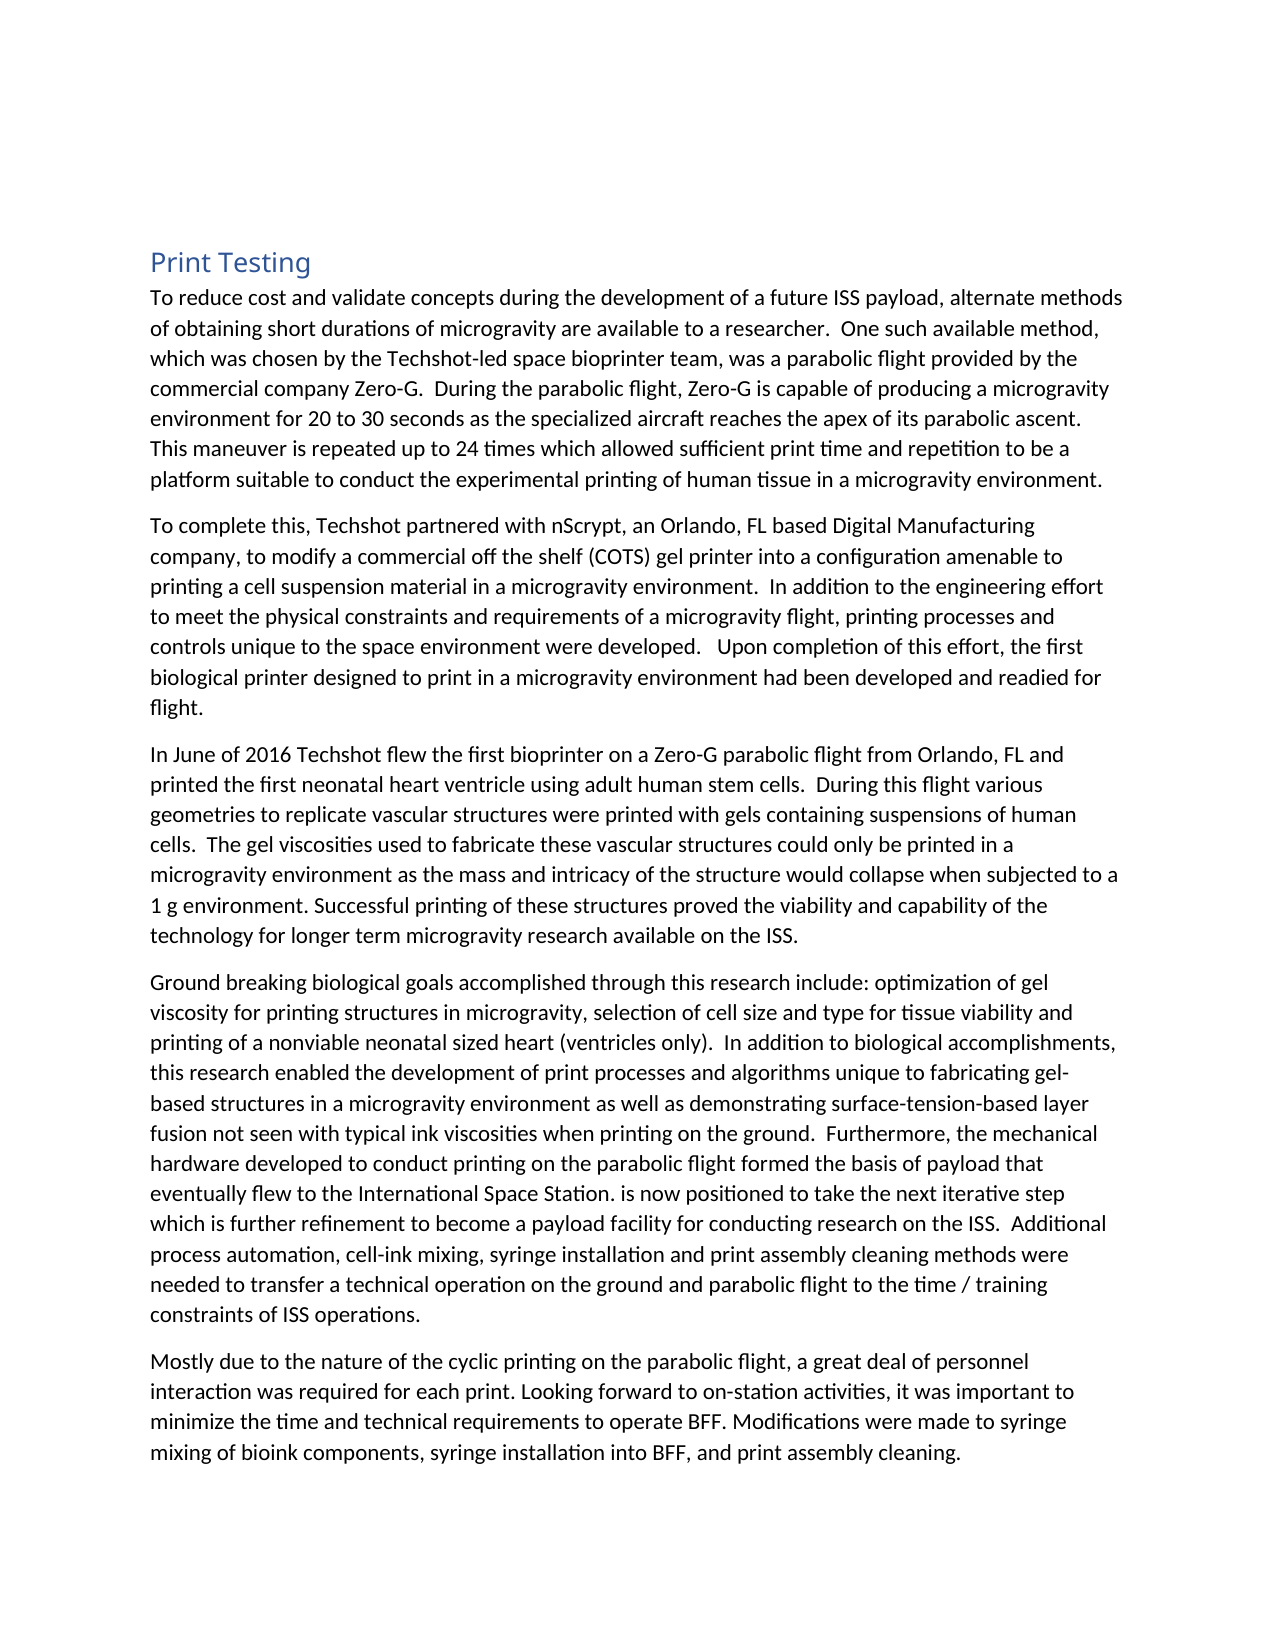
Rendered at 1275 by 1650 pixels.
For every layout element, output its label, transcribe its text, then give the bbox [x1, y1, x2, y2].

text In June of 2016 Techshot flew the first bioprinter on a Zero-G parabolic flight from Orlando, FL and printed the first neonatal heart ventricle using adult human stem cells. During this flight various geometries to replicate vascular structures were printed with gels containing suspensions of human cells. The gel viscosities used to fabricate these vascular structures could only be printed in a microgravity environment as the mass and intricacy of the structure would collapse when subjected to a 1 g environment. Successful printing of these structures proved the viability and capability of the technology for longer term microgravity research available on the ISS. [150, 740, 1125, 949]
text Mostly due to the nature of the cyclic printing on the parabolic flight, a great deal of personnel interaction was required for each print. Looking forward to on-station activities, it was important to minimize the time and technical requirements to operate BFF. Modifications were made to syringe mixing of bioink components, syringe installation into BFF, and print assembly cleaning. [150, 1347, 1125, 1466]
text To complete this, Techshot partnered with nScrypt, an Orlando, FL based Digital Manufacturing company, to modify a commercial off the shelf (COTS) gel printer into a configuration amenable to printing a cell suspension material in a microgravity environment. In addition to the engineering effort to meet the physical constraints and requirements of a microgravity flight, printing processes and controls unique to the space environment were developed. Upon completion of this effort, the first biological printer designed to print in a microgravity environment had been developed and readied for flight. [150, 512, 1125, 721]
text To reduce cost and validate concepts during the development of a future ISS payload, alternate methods of obtaining short durations of microgravity are available to a researcher. One such available method, which was chosen by the Techshot-led space bioprinter team, was a parabolic flight provided by the commercial company Zero-G. During the parabolic flight, Zero-G is capable of producing a microgravity environment for 20 to 30 seconds as the specialized aircraft reaches the apex of its parabolic ascent. This maneuver is repeated up to 24 times which allowed sufficient print time and repetition to be a platform suitable to conduct the experimental printing of human tissue in a microgravity environment. [150, 283, 1125, 493]
subtitle Print Testing [150, 244, 1125, 281]
text Ground breaking biological goals accomplished through this research include: optimization of gel viscosity for printing structures in microgravity, selection of cell size and type for tissue viability and printing of a nonviable neonatal sized heart (ventricles only). In addition to biological accomplishments, this research enabled the development of print processes and algorithms unique to fabricating gel-based structures in a microgravity environment as well as demonstrating surface-tension-based layer fusion not seen with typical ink viscosities when printing on the ground. Furthermore, the mechanical hardware developed to conduct printing on the parabolic flight formed the basis of payload that eventually flew to the International Space Station. is now positioned to take the next iterative step which is further refinement to become a payload facility for conducting research on the ISS. Additional process automation, cell-ink mixing, syringe installation and print assembly cleaning methods were needed to transfer a technical operation on the ground and parabolic flight to the time / training constraints of ISS operations. [150, 968, 1125, 1328]
